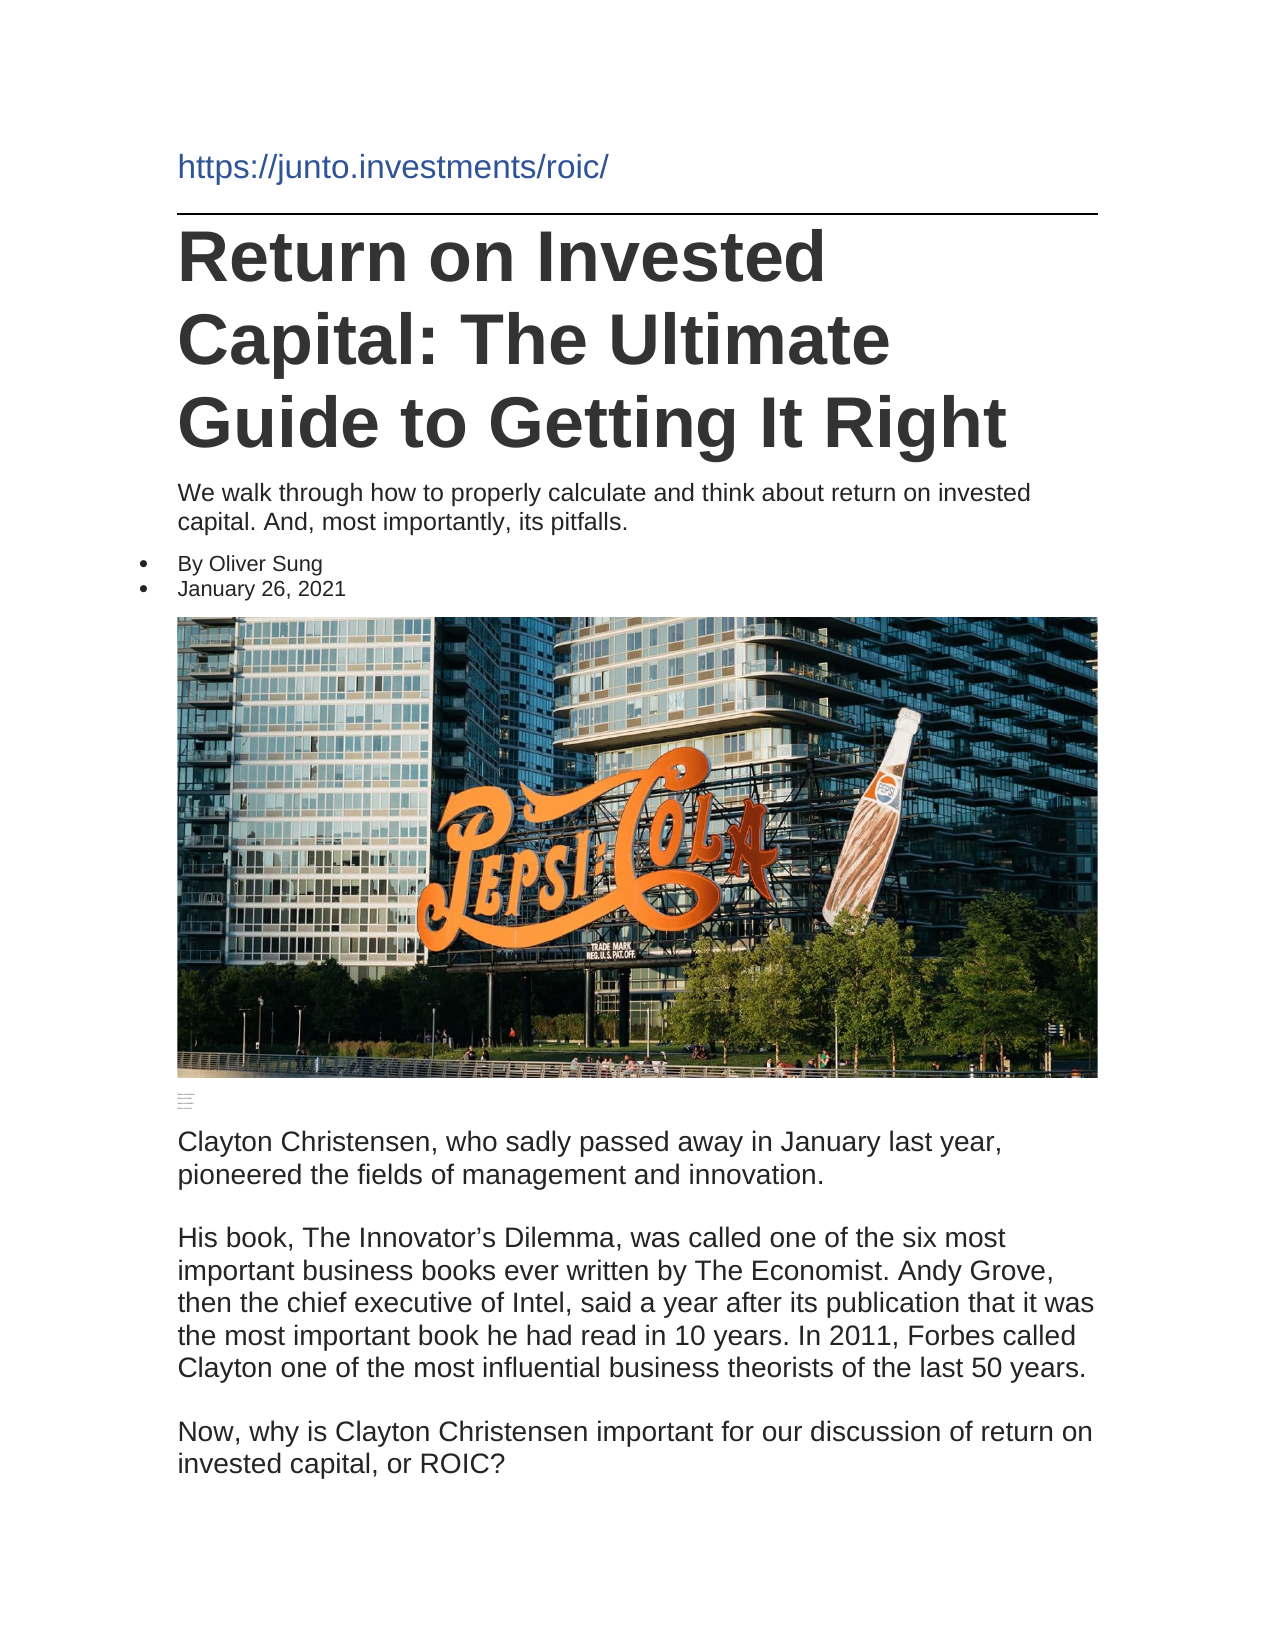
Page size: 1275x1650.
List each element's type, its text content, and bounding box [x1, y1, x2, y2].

text Clayton Christensen, who sadly passed away in January last year, pioneered the fields of management and innovation. [177, 1125, 1098, 1190]
text Return on Invested Capital: The Ultimate Guide to Getting It Right [177, 215, 1098, 462]
text His book, The Innovator’s Dilemma, was called one of the six most important business books ever written by The Economist. Andy Grove, then the chief executive of Intel, said a year after its publication that it was the most important book he had read in 10 years. In 2011, Forbes called Clayton one of the most influential business theorists of the last 50 years. [177, 1221, 1098, 1383]
picture [177, 617, 1098, 1078]
text https://junto.investments/roic/ [177, 148, 1098, 213]
list January 26, 2021 [140, 576, 1098, 601]
text Now, why is Clayton Christensen important for our discussion of return on invested capital, or ROIC? [177, 1414, 1098, 1479]
list By Oliver Sung [140, 551, 1098, 576]
text We walk through how to properly calculate and think about return on invested capital. And, most importantly, its pitfalls. [177, 478, 1098, 535]
